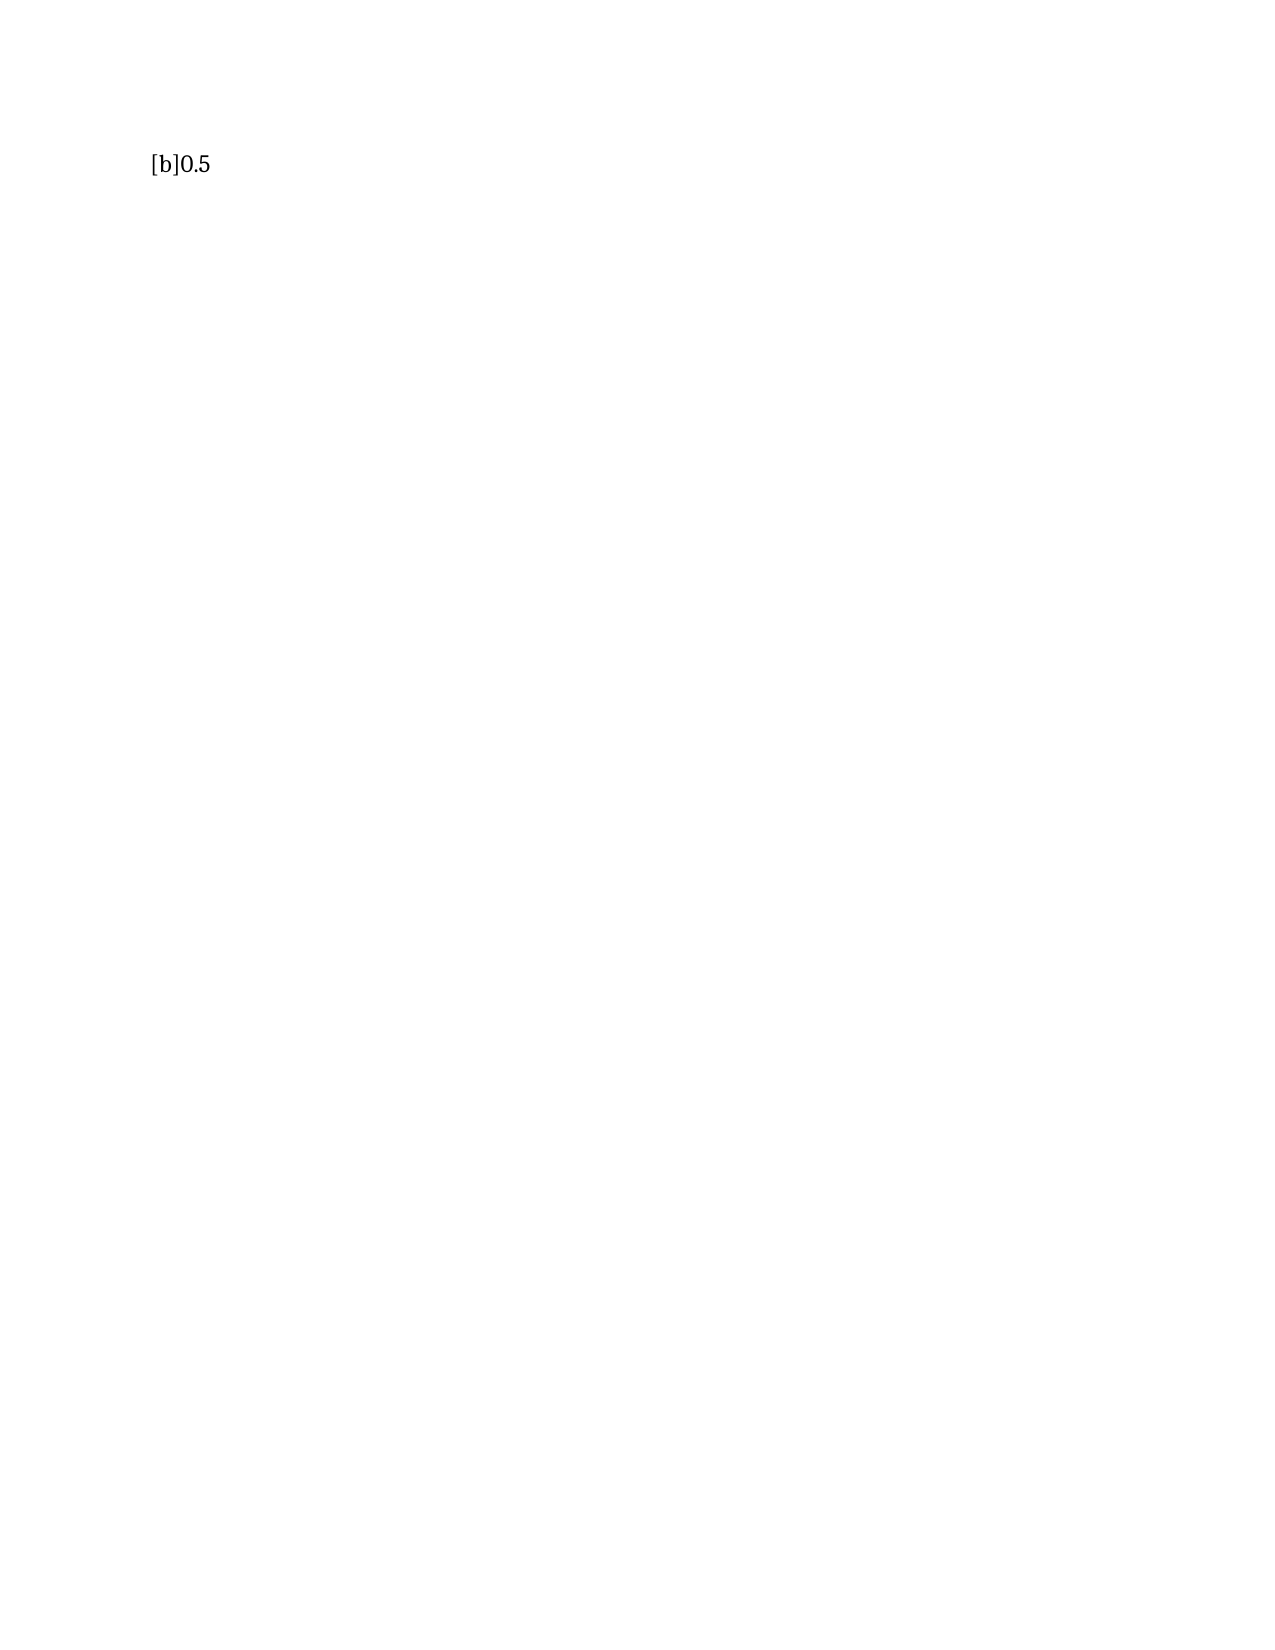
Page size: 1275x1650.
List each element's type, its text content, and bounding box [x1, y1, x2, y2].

text [b]0.5 [fig:disthandover] [150, 150, 1125, 179]
